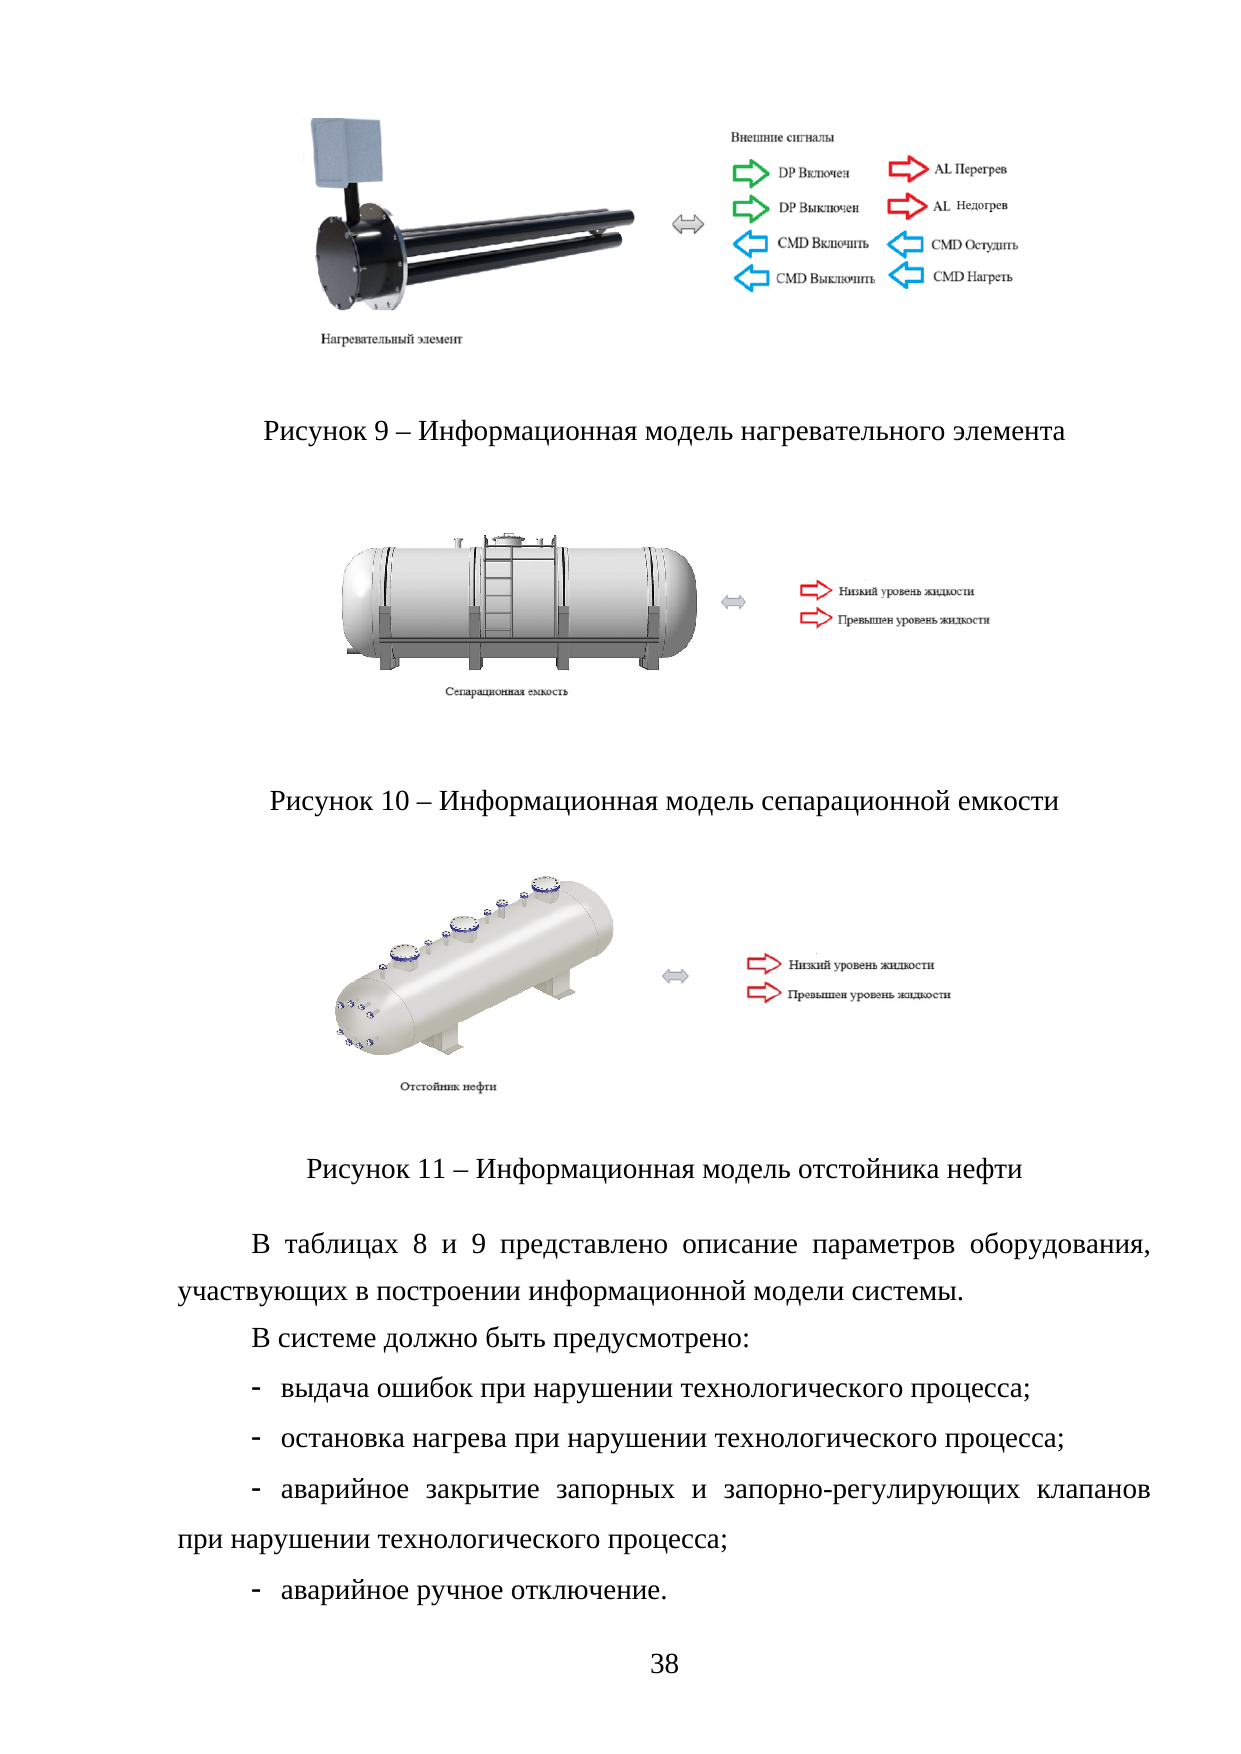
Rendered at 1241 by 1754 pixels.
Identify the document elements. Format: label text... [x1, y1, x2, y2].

text В системе должно быть предусмотрено: [177, 1320, 1152, 1353]
text В таблицах 8 и 9 представлено описание параметров оборудования, участвующих в построении информационной модели системы. [177, 1226, 1152, 1307]
text аварийное закрытие запорных и запорно-регулирующих клапанов при нарушении технологического процесса; [177, 1471, 1152, 1555]
picture [297, 488, 1032, 767]
text остановка нагрева при нарушении технологического процесса; [177, 1421, 1152, 1454]
text аварийное ручное отключение. [177, 1572, 1152, 1605]
picture [302, 118, 1027, 397]
text выдача ошибок при нарушении технологического процесса; [177, 1370, 1152, 1404]
picture [290, 858, 1039, 1134]
